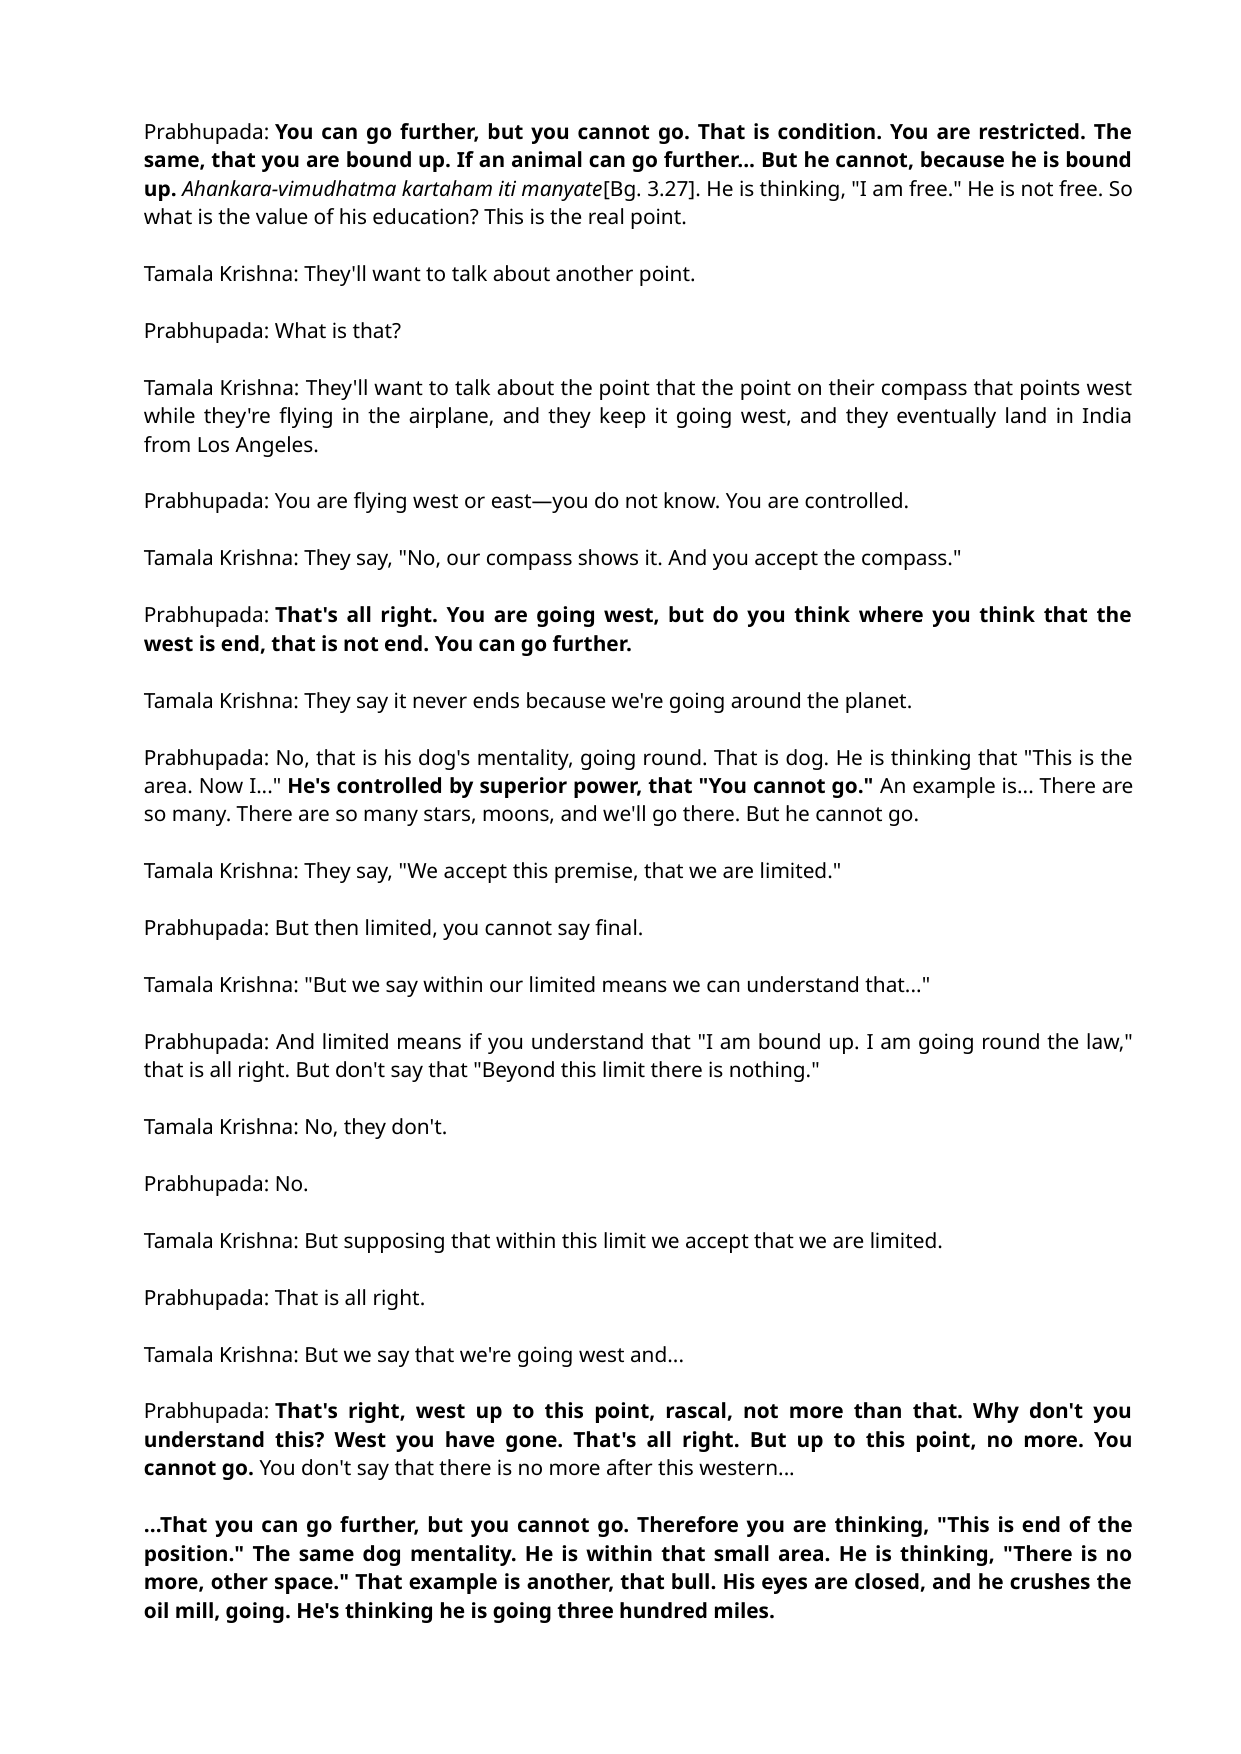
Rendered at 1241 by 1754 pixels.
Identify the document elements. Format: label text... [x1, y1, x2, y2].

text Prabhupada: No, that is his dog's mentality, going round. That is dog. He is thinking that "This is the area. Now I..." He's controlled by superior power, that "You cannot go." An example is... There are so many. There are so many stars, moons, and we'll go there. But he cannot go. [144, 743, 1134, 828]
text Prabhupada: But then limited, you cannot say final. [144, 913, 1134, 942]
text Prabhupada: What is that? [144, 316, 1134, 344]
text Tamala Krishna: "But we say within our limited means we can understand that..." [144, 970, 1134, 998]
text Tamala Krishna: They'll want to talk about the point that the point on their compass that points west while they're flying in the airplane, and they keep it going west, and they eventually land in India from Los Angeles. [144, 373, 1134, 458]
text Prabhupada: That's all right. You are going west, but do you think where you think that the west is end, that is not end. You can go further. [144, 600, 1134, 657]
text Tamala Krishna: They say it never ends because we're going around the planet. [144, 686, 1134, 714]
text Tamala Krishna: No, they don't. [144, 1112, 1134, 1141]
text ...That you can go further, but you cannot go. Therefore you are thinking, "This is end of the position." The same dog mentality. He is within that small area. He is thinking, "There is no more, other space." That example is another, that bull. His eyes are closed, and he crushes the oil mill, going. He's thinking he is going three hundred miles. [144, 1510, 1134, 1624]
text Prabhupada: You are flying west or east—you do not know. You are controlled. [144, 487, 1134, 515]
text Tamala Krishna: They say, "We accept this premise, that we are limited." [144, 856, 1134, 885]
text Tamala Krishna: But supposing that within this limit we accept that we are limited. [144, 1226, 1134, 1254]
text Prabhupada: You can go further, but you cannot go. That is condition. You are restricted. The same, that you are bound up. If an animal can go further... But he cannot, because he is bound up. Ahankara-vimudhatma kartaham iti manyate[Bg. 3.27]. He is thinking, "I am free." He is not free. So what is the value of his education? This is the real point. [144, 117, 1134, 231]
text Tamala Krishna: They'll want to talk about another point. [144, 259, 1134, 288]
text Prabhupada: No. [144, 1169, 1134, 1198]
text Prabhupada: And limited means if you understand that "I am bound up. I am going round the law," that is all right. But don't say that "Beyond this limit there is nothing." [144, 1027, 1134, 1084]
text Prabhupada: That's right, west up to this point, rascal, not more than that. Why don't you understand this? West you have gone. That's all right. But up to this point, no more. You cannot go. You don't say that there is no more after this western... [144, 1397, 1134, 1482]
text Tamala Krishna: They say, "No, our compass shows it. And you accept the compass." [144, 543, 1134, 572]
text Prabhupada: That is all right. [144, 1283, 1134, 1311]
text Tamala Krishna: But we say that we're going west and... [144, 1340, 1134, 1368]
